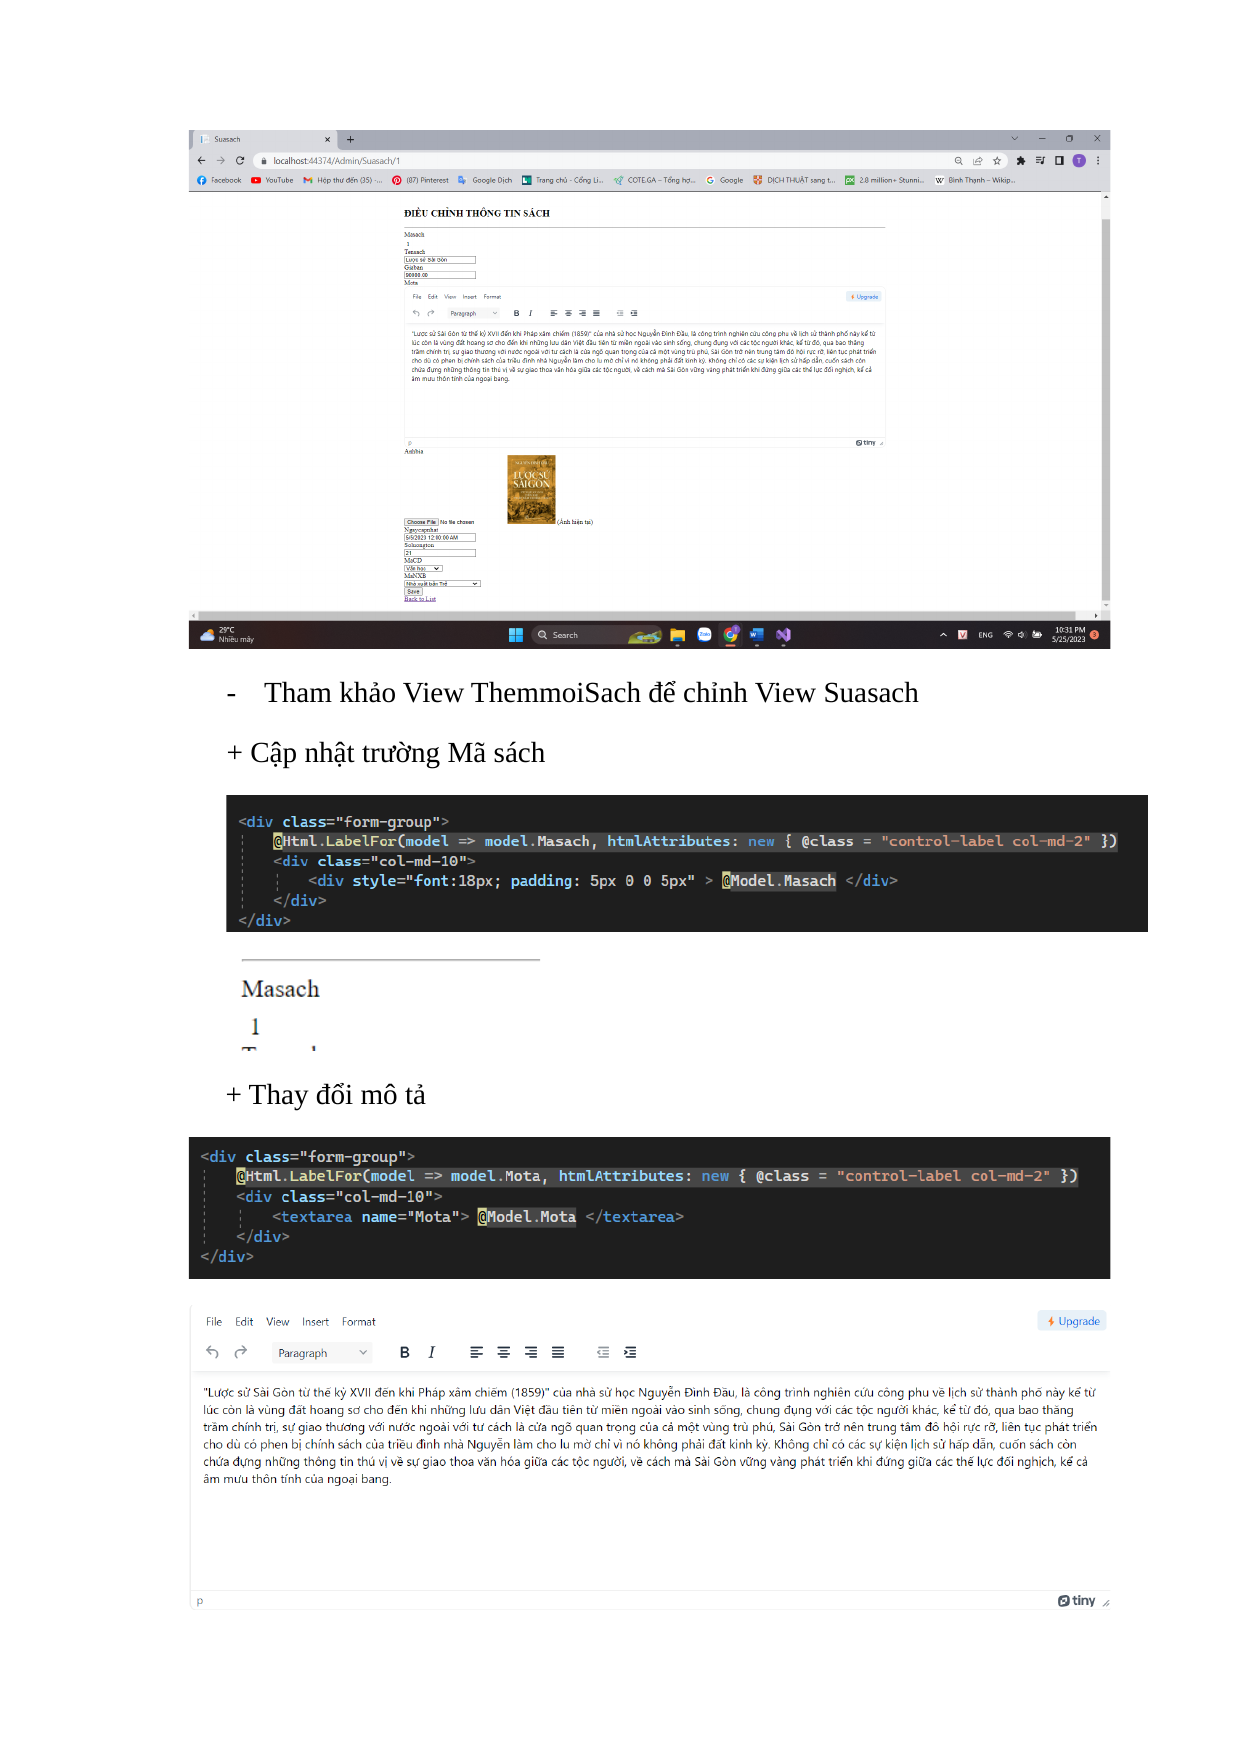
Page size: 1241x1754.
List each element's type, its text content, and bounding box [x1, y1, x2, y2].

picture [188, 1137, 1111, 1279]
text + Thay đổi mô tả [189, 1077, 1110, 1111]
picture [188, 1305, 1111, 1610]
picture [226, 795, 1148, 932]
picture [188, 130, 1111, 649]
text + Cập nhật trường Mã sách [226, 735, 1110, 769]
picture [188, 958, 541, 1051]
list Tham khảo View ThemmoiSach để chỉnh View Suasach [226, 675, 1110, 708]
